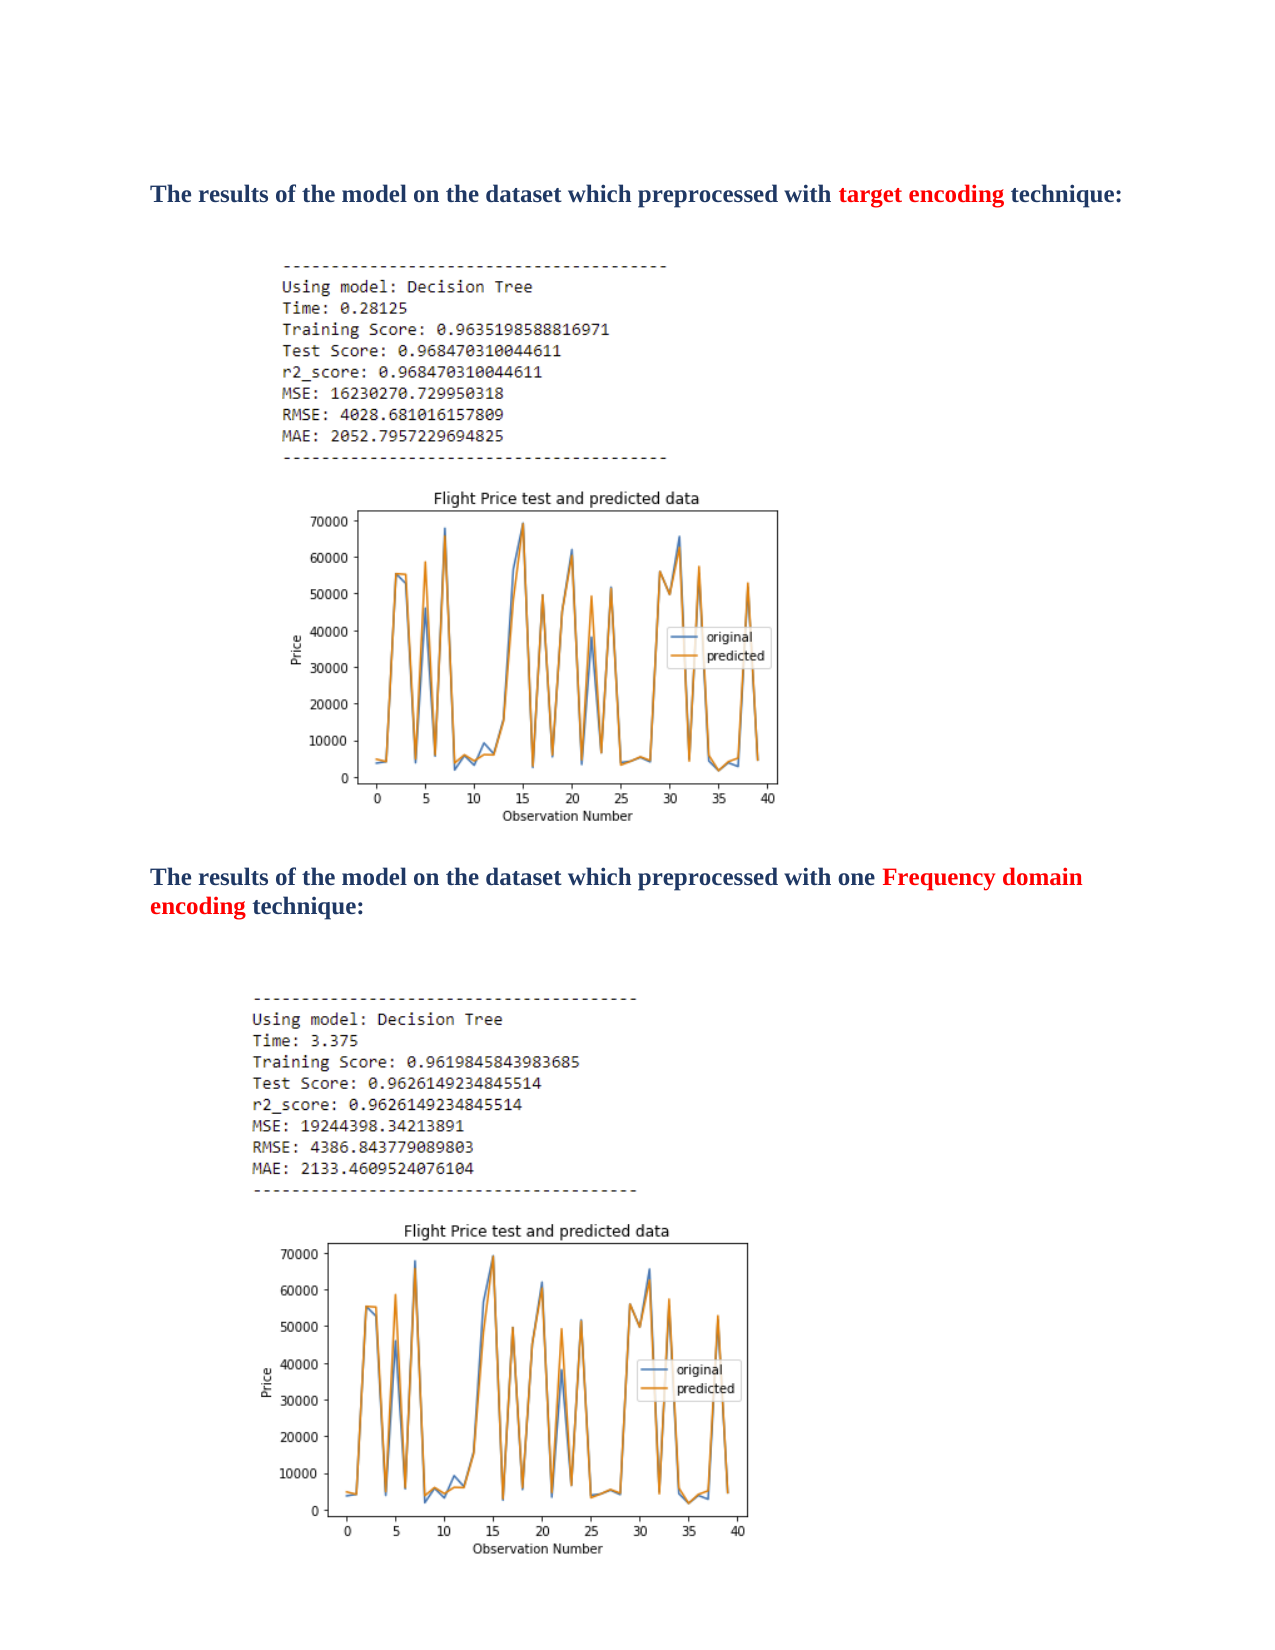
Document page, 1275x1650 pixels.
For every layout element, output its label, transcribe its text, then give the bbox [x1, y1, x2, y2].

text The results of the model on the dataset which preprocessed with target encoding technique: [150, 179, 1125, 207]
text The results of the model on the dataset which preprocessed with one Frequency domain encoding technique: [150, 862, 1125, 920]
picture [272, 266, 999, 853]
picture [240, 995, 1030, 1586]
